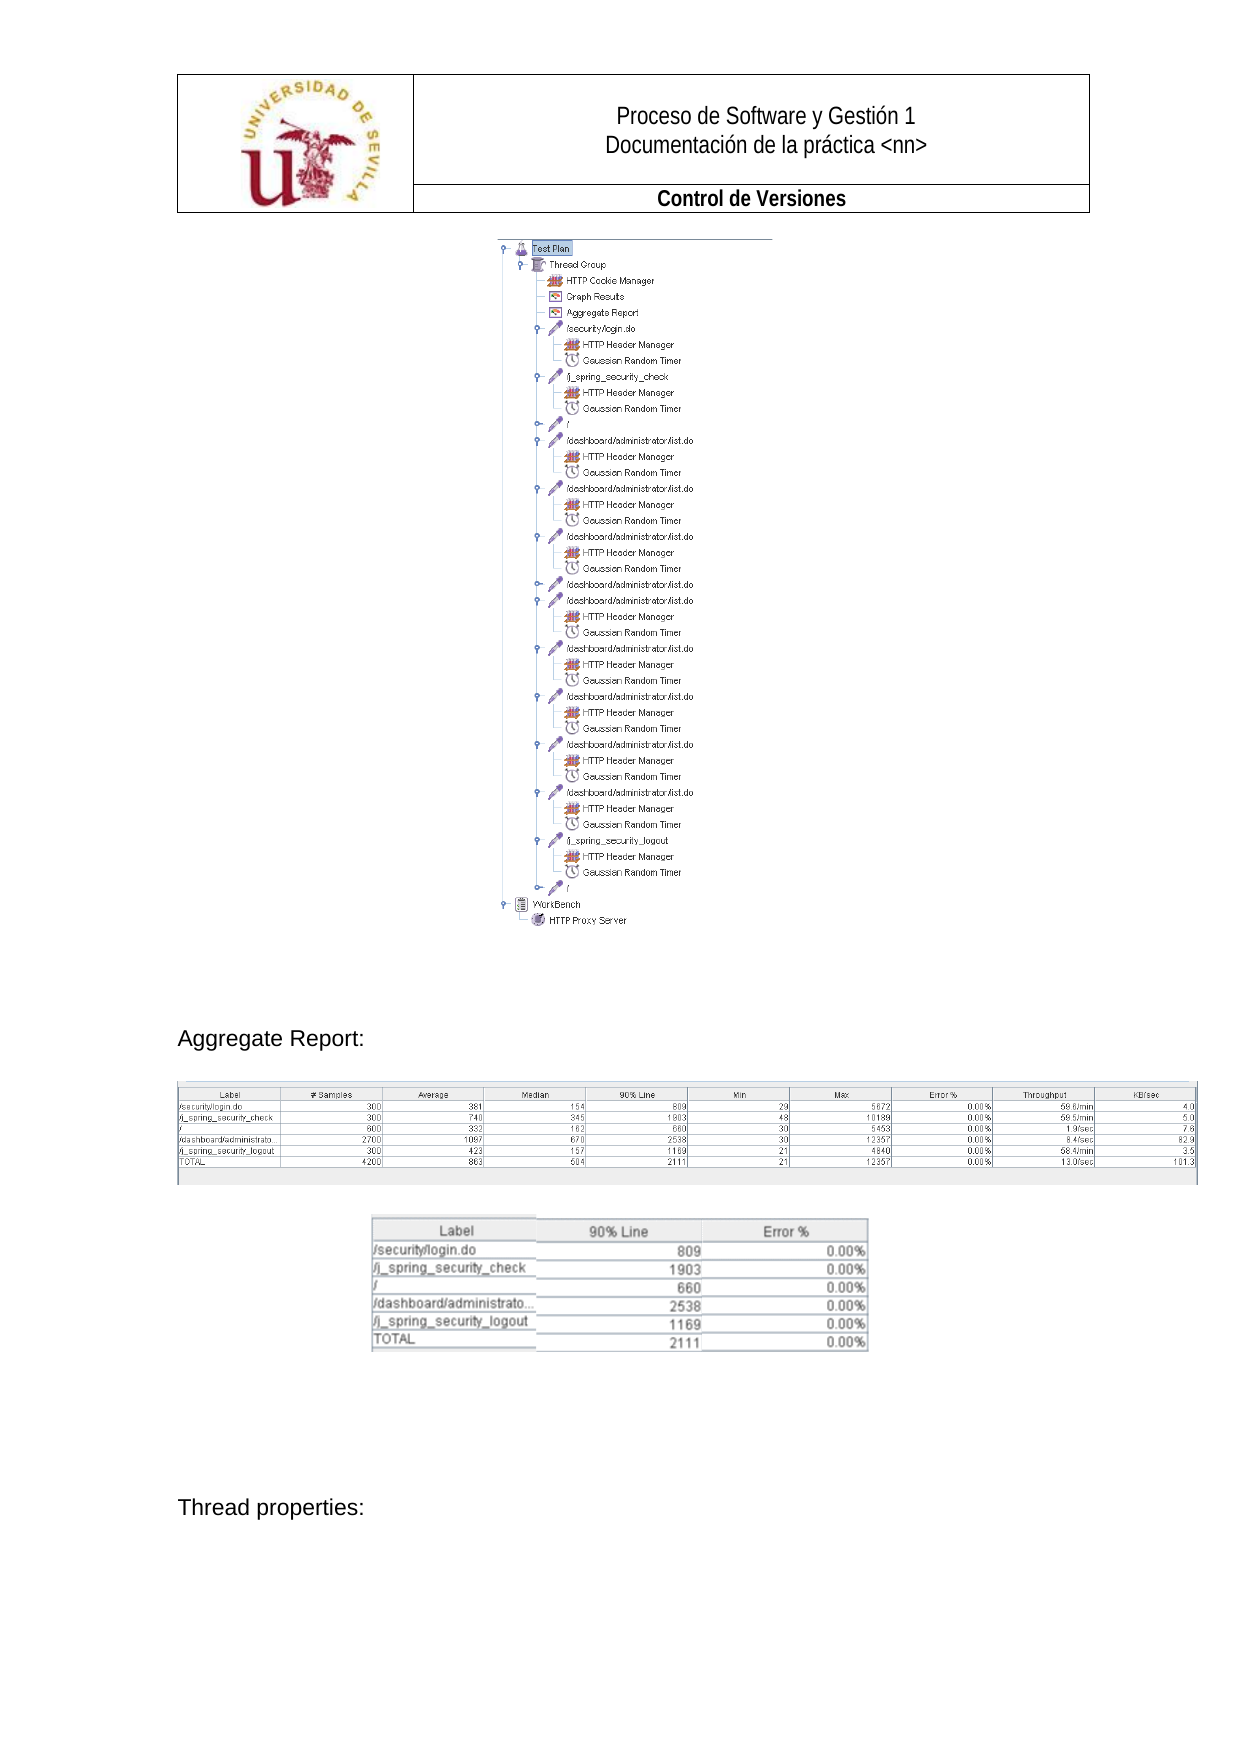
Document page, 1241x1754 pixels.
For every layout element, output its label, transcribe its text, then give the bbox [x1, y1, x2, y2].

picture [497, 239, 773, 940]
text Aggregate Report: [177, 1025, 1063, 1051]
picture [371, 1214, 869, 1352]
text Thread properties: [177, 1493, 1063, 1520]
picture [177, 1081, 1199, 1185]
picture [240, 79, 381, 208]
